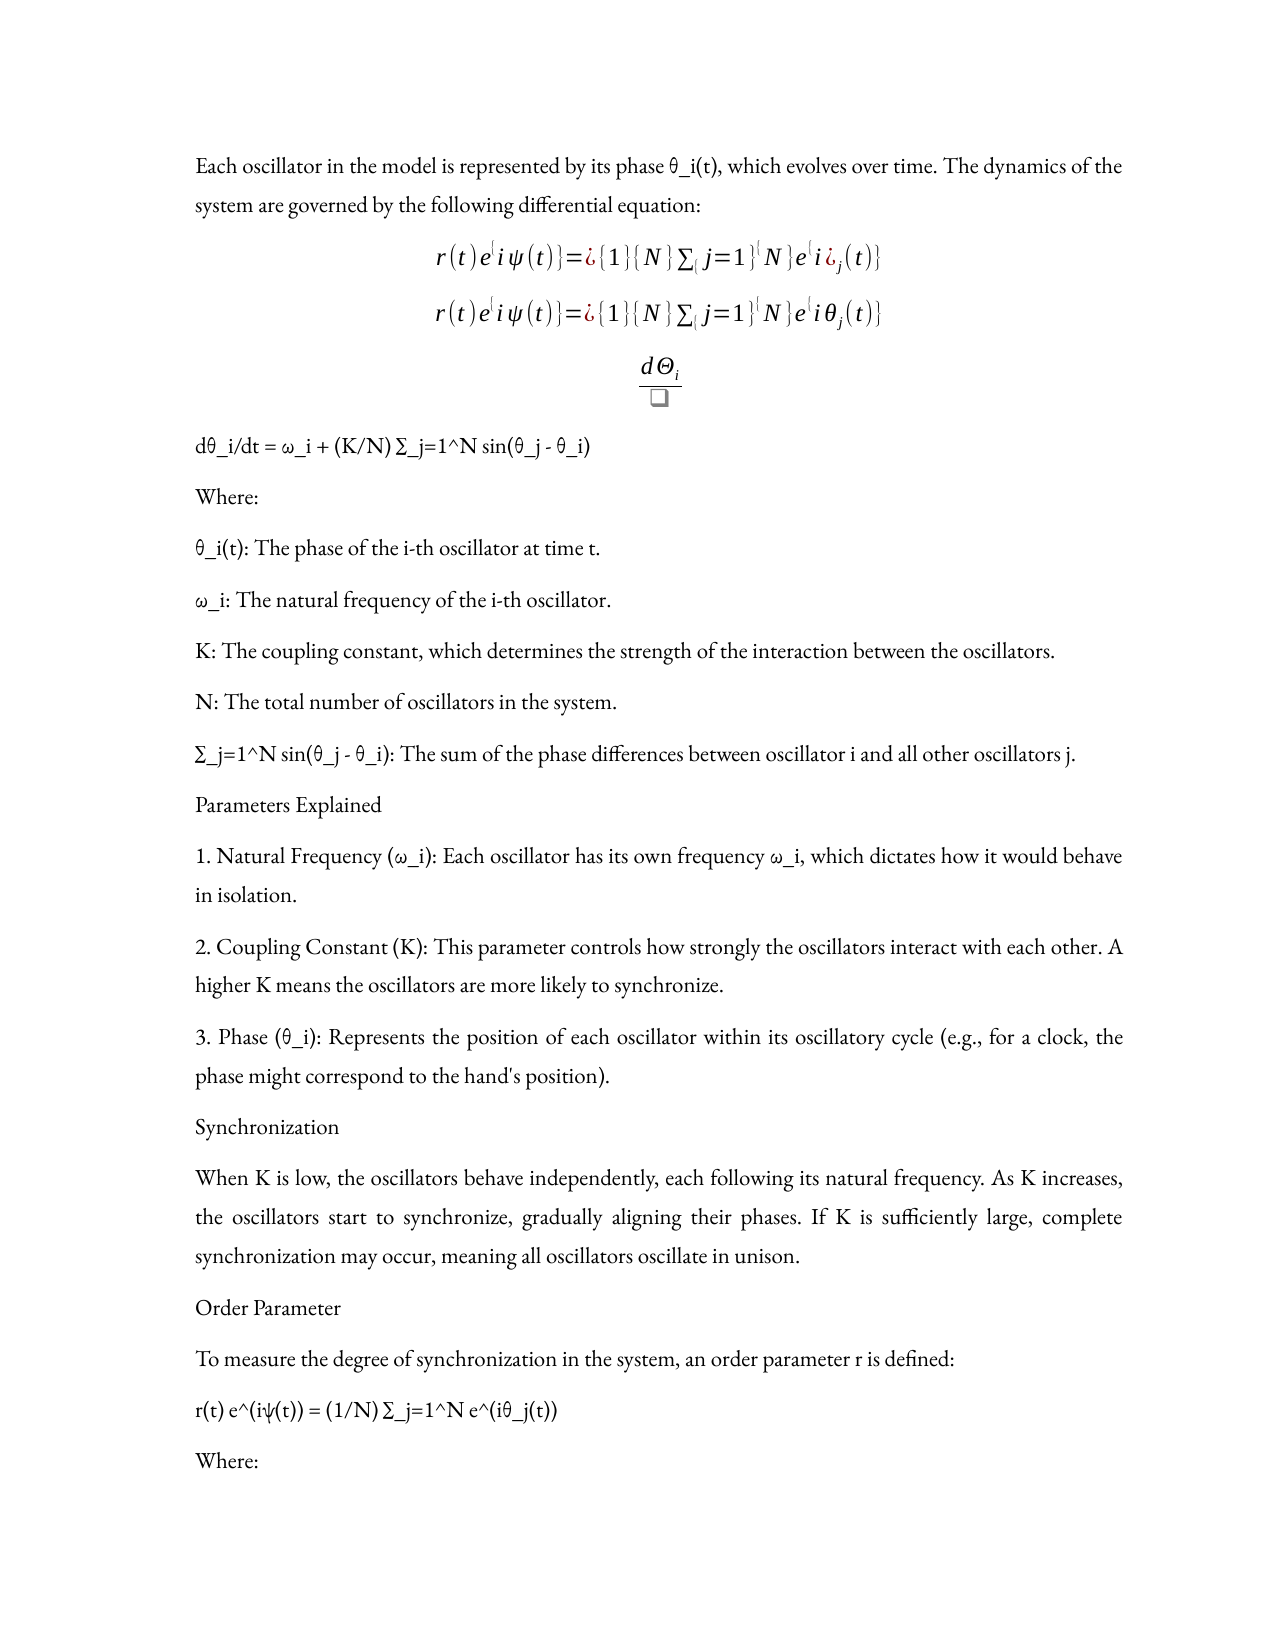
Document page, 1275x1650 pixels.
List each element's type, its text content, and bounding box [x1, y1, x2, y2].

text 1. Natural Frequency (ω_i): Each oscillator has its own frequency ω_i, which dictates how it would behave in isolation. [195, 841, 1125, 909]
text When K is low, the oscillators behave independently, each following its natural frequency. As K increases, the oscillators start to synchronize, gradually aligning their phases. If K is sufficiently large, complete synchronization may occur, meaning all oscillators oscillate in unison. [195, 1163, 1125, 1270]
text Synchronization [195, 1111, 1125, 1141]
text Each oscillator in the model is represented by its phase θ_i(t), which evolves over time. The dynamics of the system are governed by the following differential equation: [195, 150, 1125, 219]
text Where: [195, 1446, 1125, 1476]
text To measure the degree of synchronization in the system, an order parameter r is defined: [195, 1343, 1125, 1373]
text 2. Coupling Constant (K): This parameter controls how strongly the oscillators interact with each other. A higher K means the oscillators are more likely to synchronize. [195, 931, 1125, 1000]
text N: The total number of oscillators in the system. [195, 687, 1125, 717]
text Order Parameter [195, 1292, 1125, 1322]
text θ_i(t): The phase of the i-th oscillator at time t. [195, 533, 1125, 562]
text ∑_j=1^N sin(θ_j - θ_i): The sum of the phase differences between oscillator i and all other oscillators j. [195, 738, 1125, 768]
text Parameters Explained [195, 789, 1125, 819]
text Where: [195, 481, 1125, 511]
text ω_i: The natural frequency of the i-th oscillator. [195, 584, 1125, 614]
text dθ_i/dt = ω_i + (K/N) ∑_j=1^N sin(θ_j - θ_i) [195, 430, 1125, 460]
text 3. Phase (θ_i): Represents the position of each oscillator within its oscillatory cycle (e.g., for a clock, the phase might correspond to the hand's position). [195, 1021, 1125, 1090]
text r(t) e^(iψ(t)) = (1/N) ∑_j=1^N e^(iθ_j(t)) [195, 1394, 1125, 1424]
text K: The coupling constant, which determines the strength of the interaction between the oscillators. [195, 635, 1125, 665]
